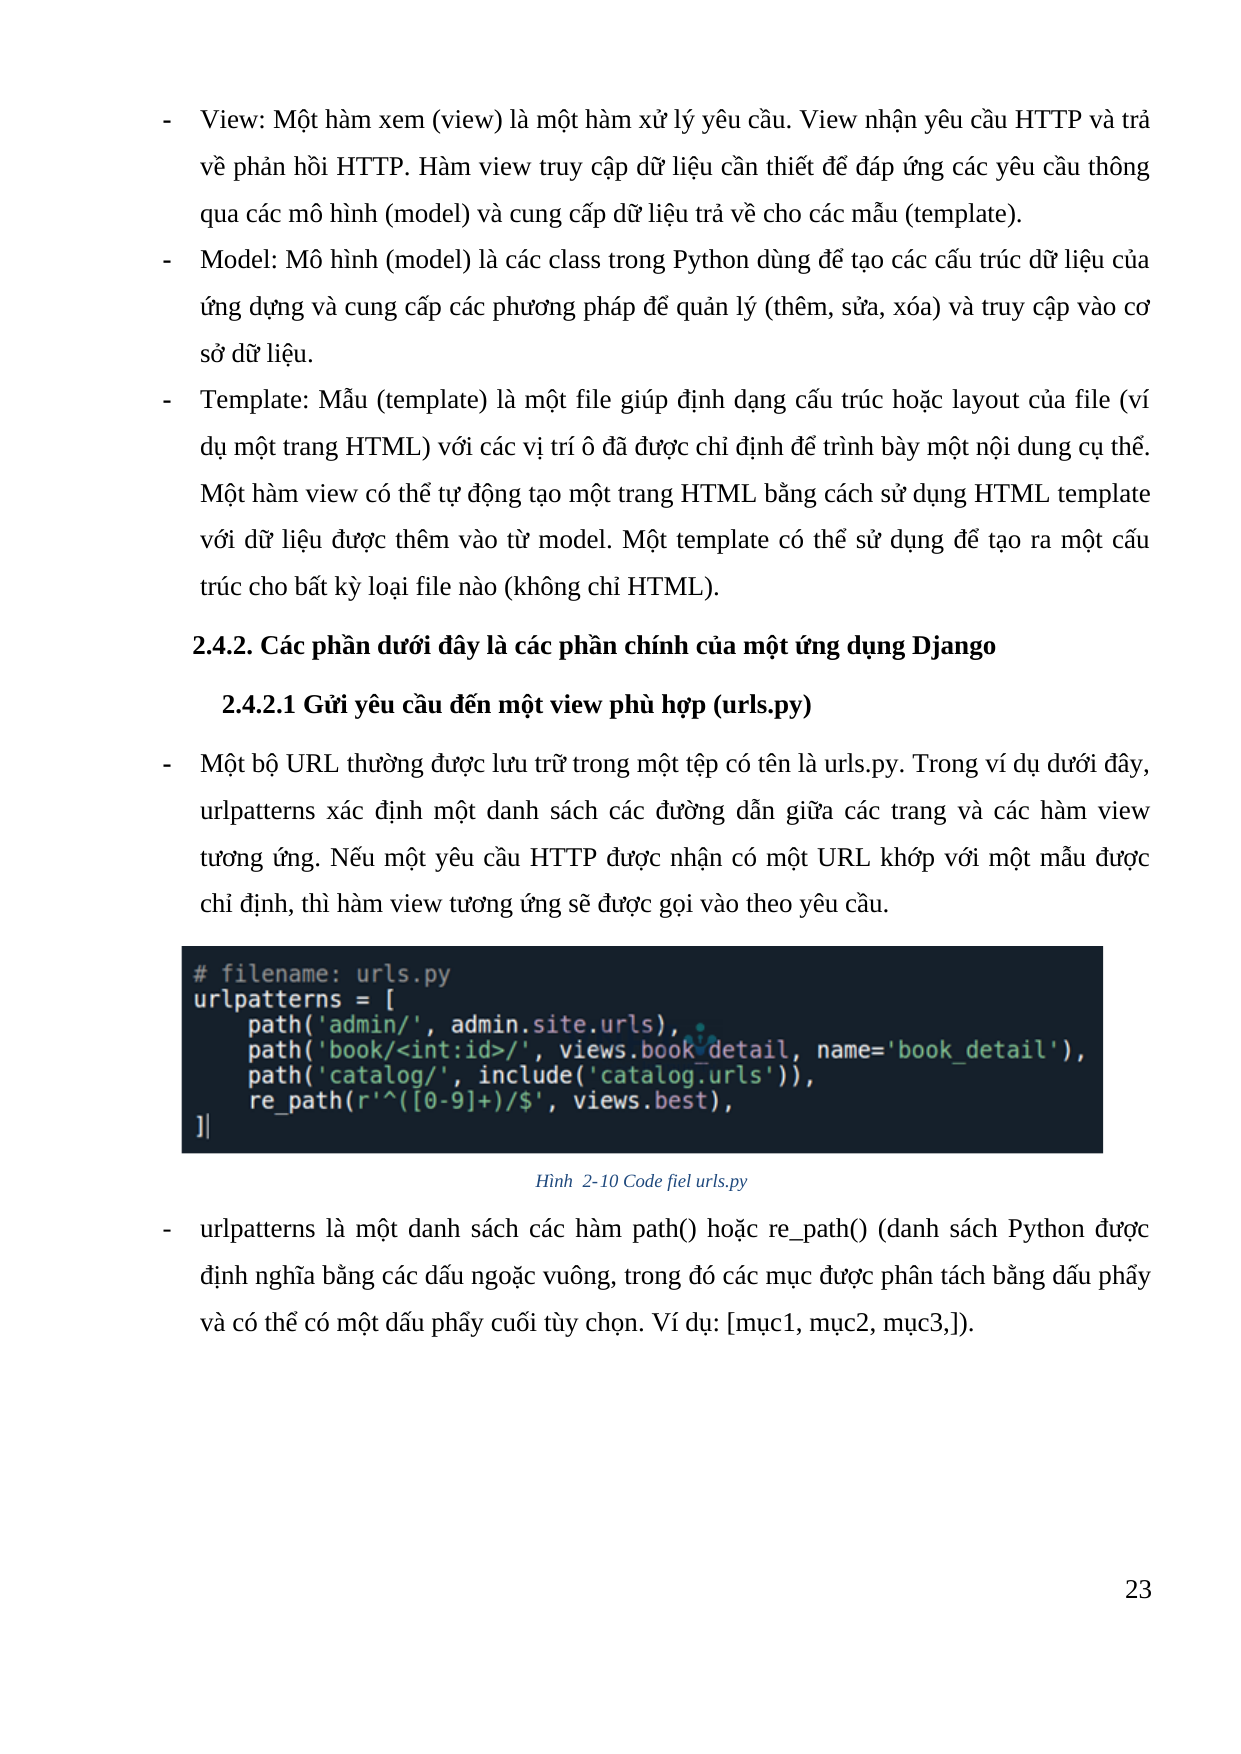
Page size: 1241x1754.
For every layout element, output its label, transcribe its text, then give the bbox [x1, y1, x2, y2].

subtitle Các phần dưới đây là các phần chính của một ứng dụng Django [192, 629, 1152, 660]
text Template: Mẫu (template) là một file giúp định dạng cấu trúc hoặc layout của file (ví dụ một trang HTML) với các vị trí ô đã được chỉ định để trình bày một nội dung cụ thể. Một hàm view có thể tự động tạo một trang HTML bằng cách sử dụng HTML template với dữ liệu được thêm vào từ model. Một template có thể sử dụng để tạo ra một cấu trúc cho bất kỳ loại file nào (không chỉ HTML). [162, 383, 1152, 601]
text Một bộ URL thường được lưu trữ trong một tệp có tên là urls.py. Trong ví dụ dưới đây, urlpatterns xác định một danh sách các đường dẫn giữa các trang và các hàm view tương ứng. Nếu một yêu cầu HTTP được nhận có một URL khớp với một mẫu được chỉ định, thì hàm view tương ứng sẽ được gọi vào theo yêu cầu. [162, 748, 1152, 919]
text View: Một hàm xem (view) là một hàm xử lý yêu cầu. View nhận yêu cầu HTTP và trả về phản hồi HTTP. Hàm view truy cập dữ liệu cần thiết để đáp ứng các yêu cầu thông qua các mô hình (model) và cung cấp dữ liệu trả về cho các mẫu (template). [162, 103, 1152, 228]
text urlpatterns là một danh sách các hàm path() hoặc re_path() (danh sách Python được định nghĩa bằng các dấu ngoặc vuông, trong đó các mục được phân tách bằng dấu phẩy và có thể có một dấu phẩy cuối tùy chọn. Ví dụ: [mục1, mục2, mục3,]). [162, 1213, 1152, 1337]
text Model: Mô hình (model) là các class trong Python dùng để tạo các cấu trúc dữ liệu của ứng dựng và cung cấp các phương pháp để quản lý (thêm, sửa, xóa) và truy cập vào cơ sở dữ liệu. [162, 243, 1152, 368]
subtitle Gửi yêu cầu đến một view phù hợp (urls.py) [222, 688, 1152, 719]
picture [181, 946, 1104, 1155]
